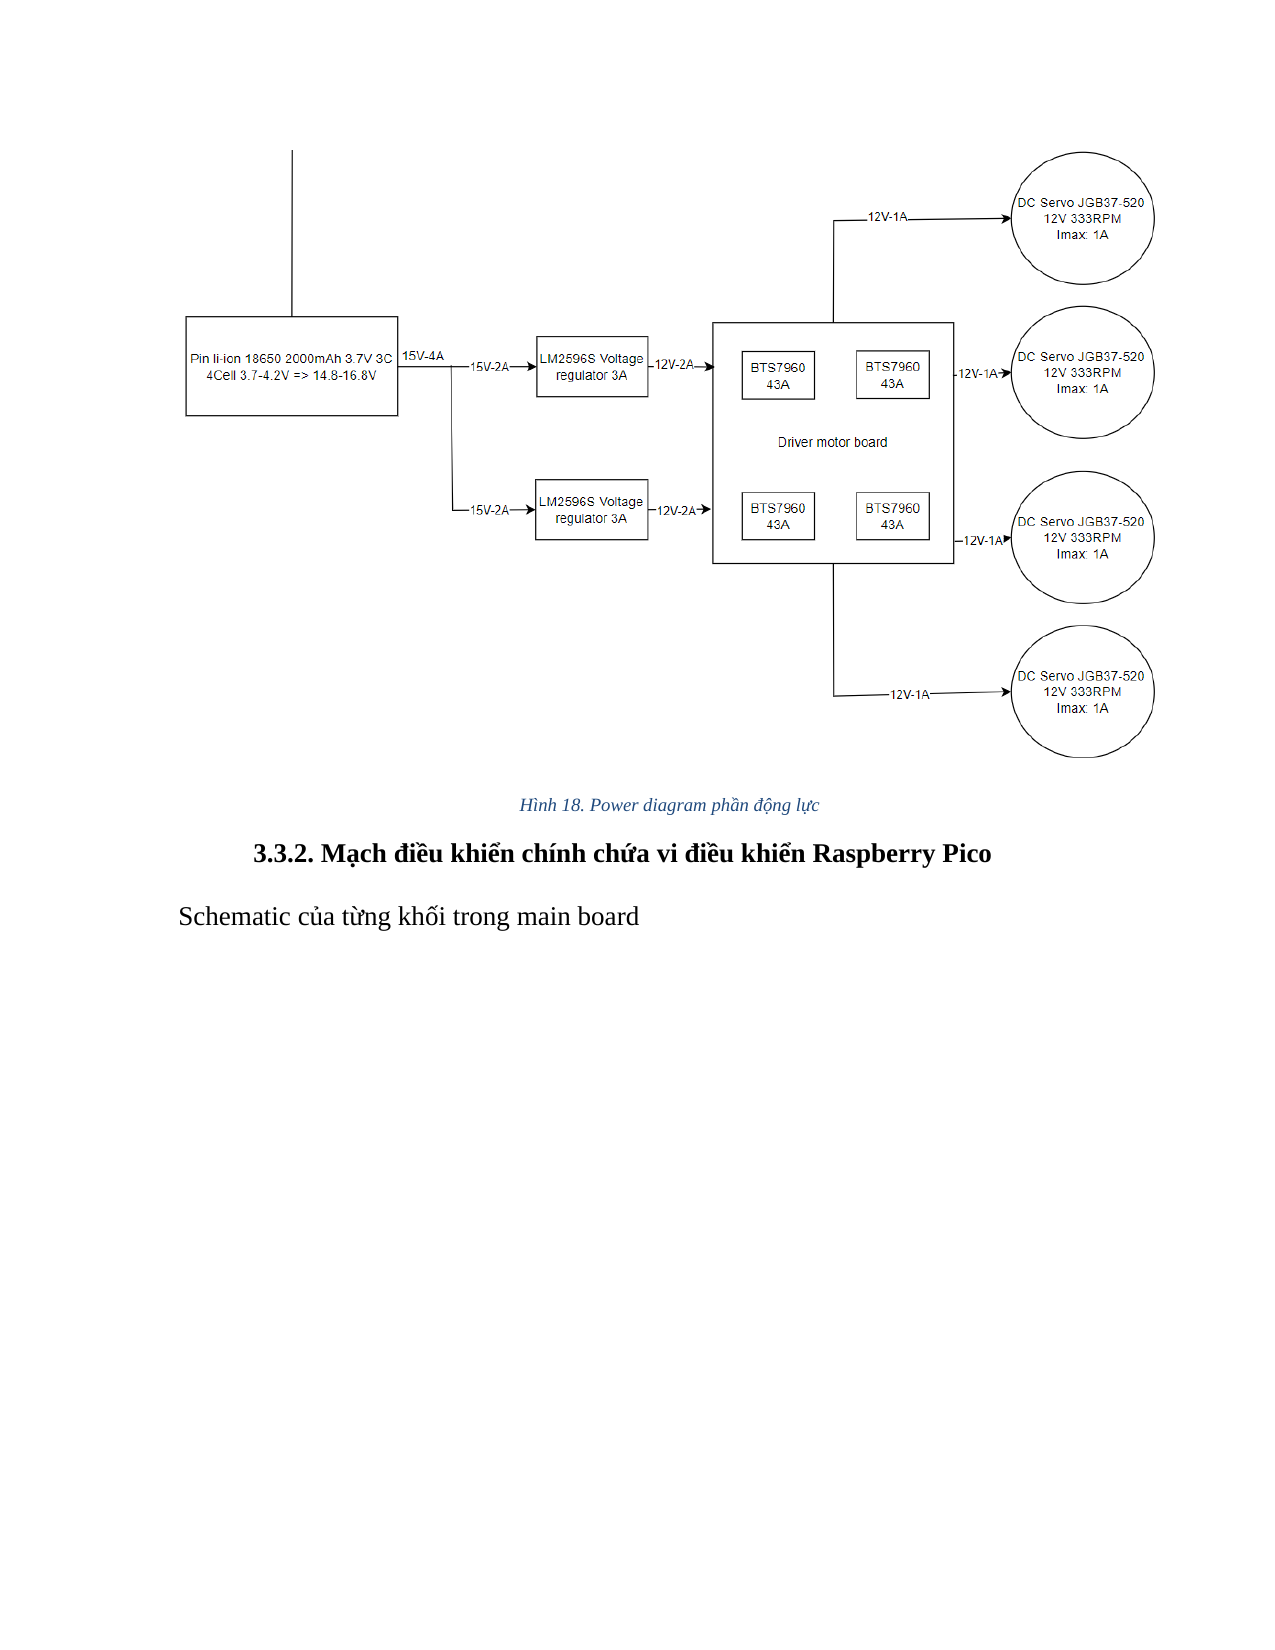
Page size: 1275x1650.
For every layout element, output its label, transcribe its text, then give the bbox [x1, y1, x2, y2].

picture [178, 150, 1163, 758]
text Schematic của từng khối trong main board [178, 900, 1078, 931]
text 3.3.2. Mạch điều khiển chính chứa vi điều khiển Raspberry Pico [178, 837, 1078, 868]
